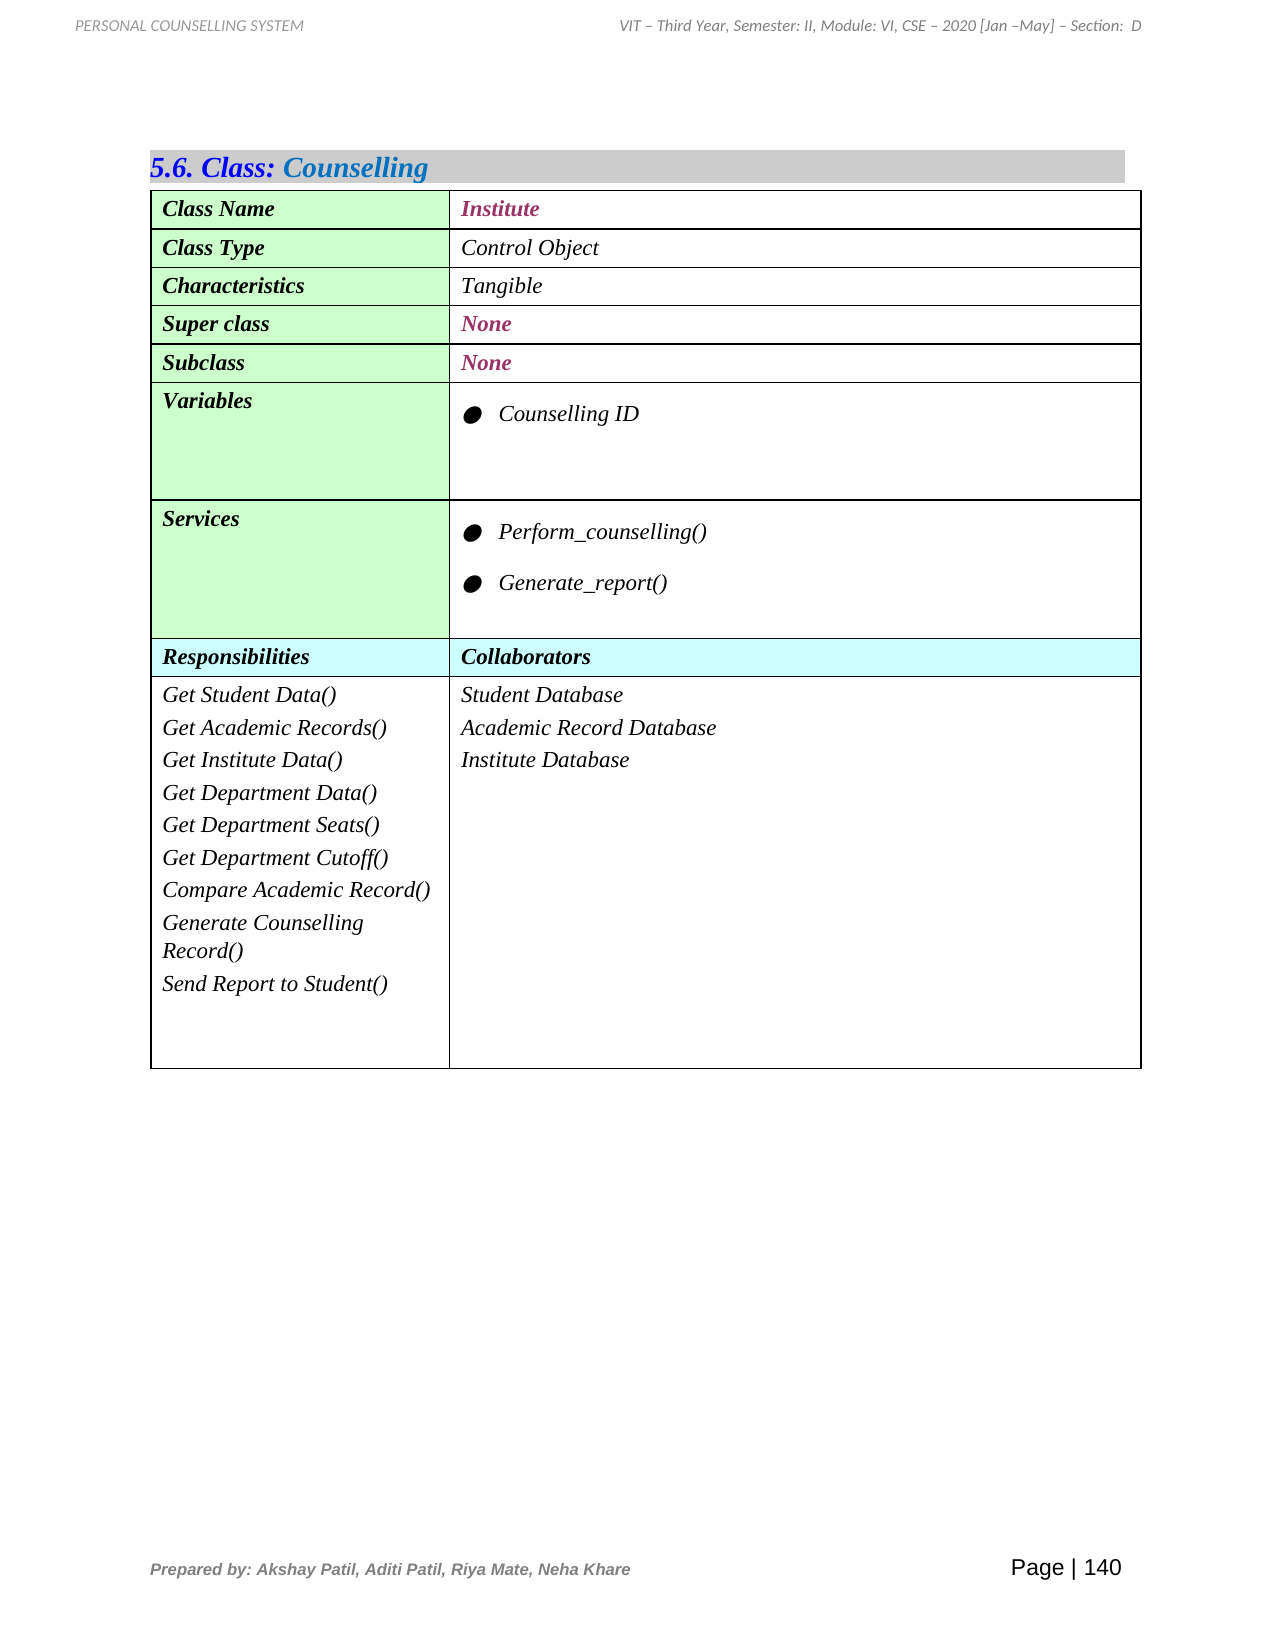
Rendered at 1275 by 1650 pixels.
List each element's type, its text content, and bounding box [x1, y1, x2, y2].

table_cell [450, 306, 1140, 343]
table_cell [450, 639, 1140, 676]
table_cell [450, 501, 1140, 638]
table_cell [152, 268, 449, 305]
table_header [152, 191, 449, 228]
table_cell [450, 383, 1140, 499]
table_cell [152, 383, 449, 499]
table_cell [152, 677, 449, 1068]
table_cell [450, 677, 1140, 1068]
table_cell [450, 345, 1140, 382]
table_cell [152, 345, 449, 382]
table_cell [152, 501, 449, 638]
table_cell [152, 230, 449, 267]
subtitle 5.6. Class: Counselling [150, 150, 1125, 183]
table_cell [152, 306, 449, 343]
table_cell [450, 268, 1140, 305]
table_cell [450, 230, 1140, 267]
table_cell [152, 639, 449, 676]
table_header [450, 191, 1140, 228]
